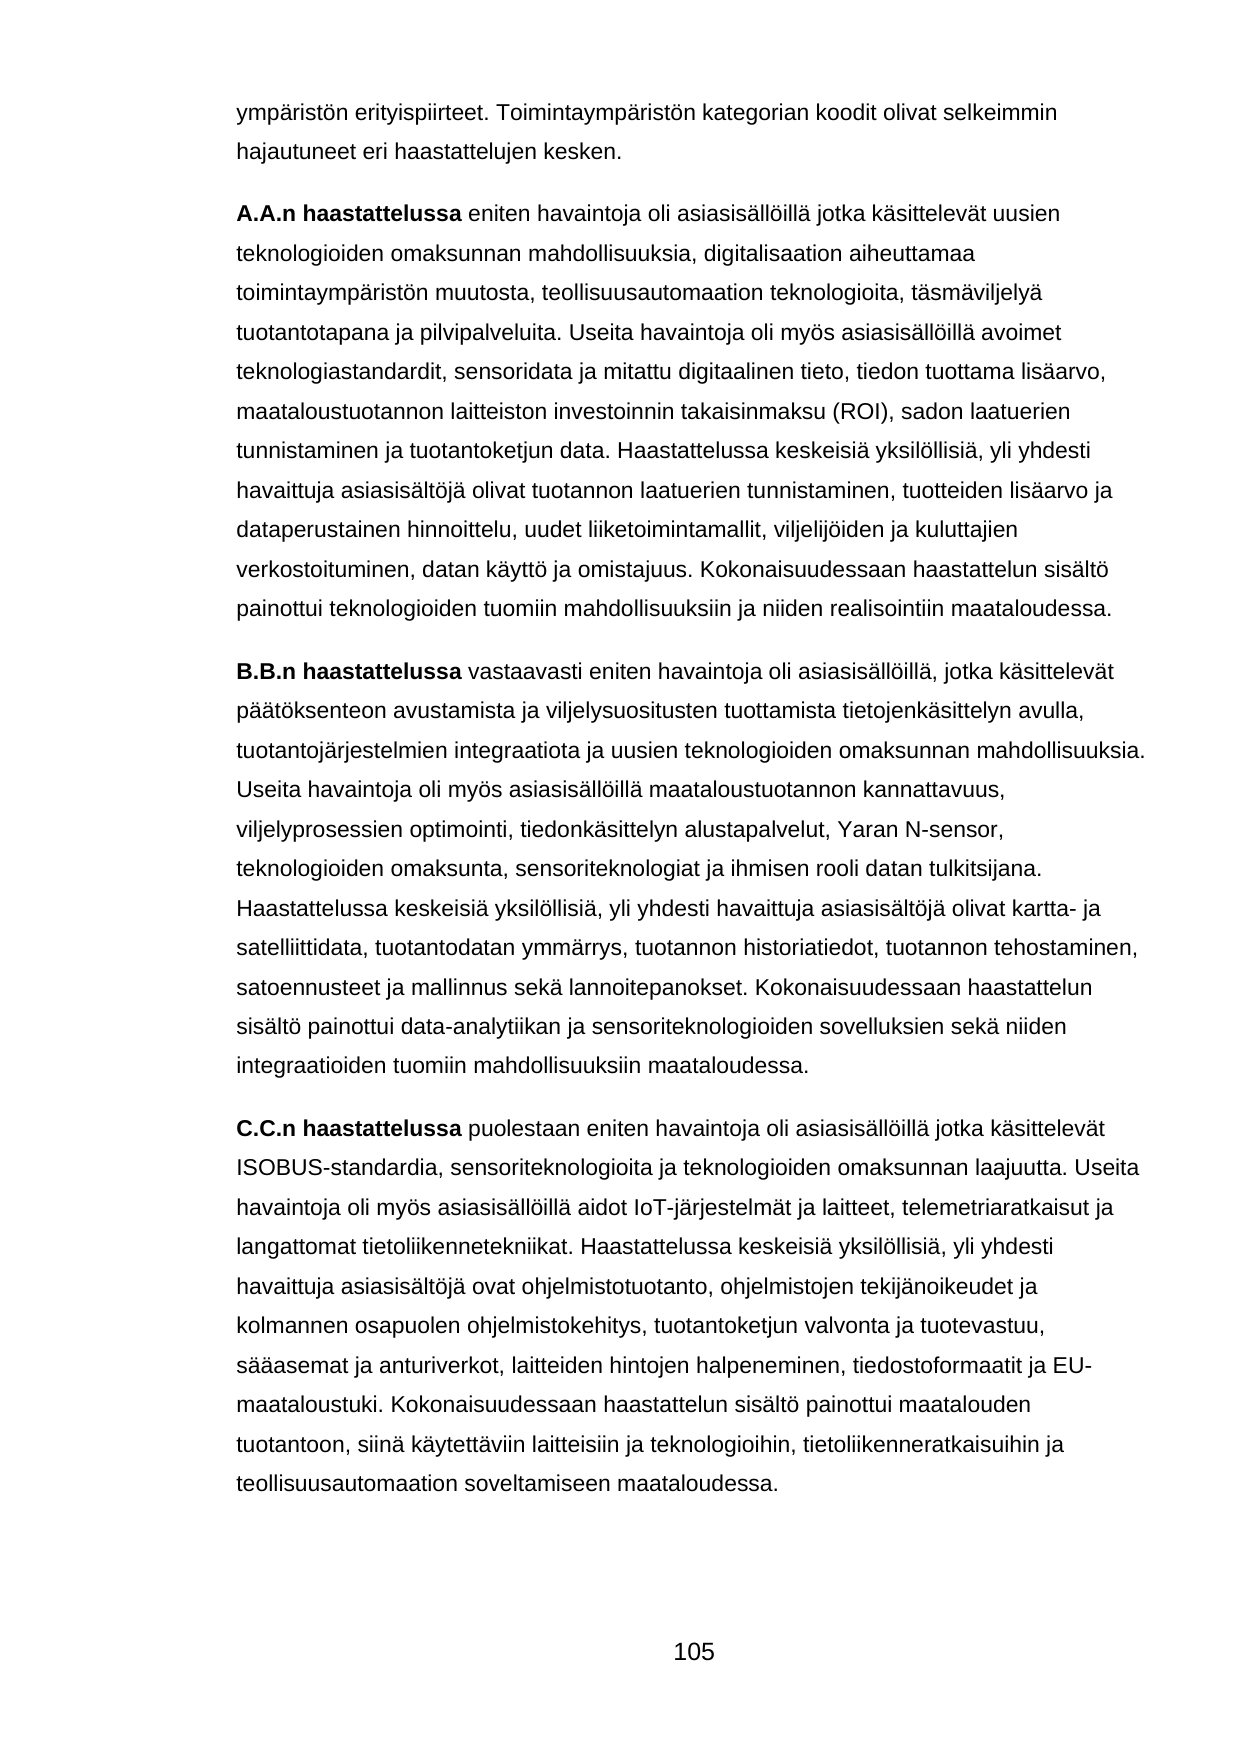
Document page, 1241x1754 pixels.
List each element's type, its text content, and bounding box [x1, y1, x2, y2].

text B.B.n haastattelussa vastaavasti eniten havaintoja oli asiasisällöillä, jotka käsittelevät päätöksenteon avustamista ja viljelysuositusten tuottamista tietojenkäsittelyn avulla, tuotantojärjestelmien integraatiota ja uusien teknologioiden omaksunnan mahdollisuuksia. Useita havaintoja oli myös asiasisällöillä maataloustuotannon kannattavuus, viljelyprosessien optimointi, tiedonkäsittelyn alustapalvelut, Yaran N-sensor, teknologioiden omaksunta, sensoriteknologiat ja ihmisen rooli datan tulkitsijana. Haastattelussa keskeisiä yksilöllisiä, yli yhdesti havaittuja asiasisältöjä olivat kartta- ja satelliittidata, tuotantodatan ymmärrys, tuotannon historiatiedot, tuotannon tehostaminen, satoennusteet ja mallinnus sekä lannoitepanokset. Kokonaisuudessaan haastattelun sisältö painottui data-analytiikan ja sensoriteknologioiden sovelluksien sekä niiden integraatioiden tuomiin mahdollisuuksiin maataloudessa. [236, 658, 1152, 1079]
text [236, 98, 1152, 164]
text C.C.n haastattelussa puolestaan eniten havaintoja oli asiasisällöillä jotka käsittelevät ISOBUS-standardia, sensoriteknologioita ja teknologioiden omaksunnan laajuutta. Useita havaintoja oli myös asiasisällöillä aidot IoT-järjestelmät ja laitteet, telemetriaratkaisut ja langattomat tietoliikennetekniikat. Haastattelussa keskeisiä yksilöllisiä, yli yhdesti havaittuja asiasisältöjä ovat ohjelmistotuotanto, ohjelmistojen tekijänoikeudet ja kolmannen osapuolen ohjelmistokehitys, tuotantoketjun valvonta ja tuotevastuu, sääasemat ja anturiverkot, laitteiden hintojen halpeneminen, tiedostoformaatit ja EU-maataloustuki. Kokonaisuudessaan haastattelun sisältö painottui maatalouden tuotantoon, siinä käytettäviin laitteisiin ja teknologioihin, tietoliikenneratkaisuihin ja teollisuusautomaation soveltamiseen maataloudessa. [236, 1115, 1152, 1496]
text A.A.n haastattelussa eniten havaintoja oli asiasisällöillä jotka käsittelevät uusien teknologioiden omaksunnan mahdollisuuksia, digitalisaation aiheuttamaa toimintaympäristön muutosta, teollisuusautomaation teknologioita, täsmäviljelyä tuotantotapana ja pilvipalveluita. Useita havaintoja oli myös asiasisällöillä avoimet teknologiastandardit, sensoridata ja mitattu digitaalinen tieto, tiedon tuottama lisäarvo, maataloustuotannon laitteiston investoinnin takaisinmaksu (ROI), sadon laatuerien tunnistaminen ja tuotantoketjun data. Haastattelussa keskeisiä yksilöllisiä, yli yhdesti havaittuja asiasisältöjä olivat tuotannon laatuerien tunnistaminen, tuotteiden lisäarvo ja dataperustainen hinnoittelu, uudet liiketoimintamallit, viljelijöiden ja kuluttajien verkostoituminen, datan käyttö ja omistajuus. Kokonaisuudessaan haastattelun sisältö painottui teknologioiden tuomiin mahdollisuuksiin ja niiden realisointiin maataloudessa. [236, 200, 1152, 622]
